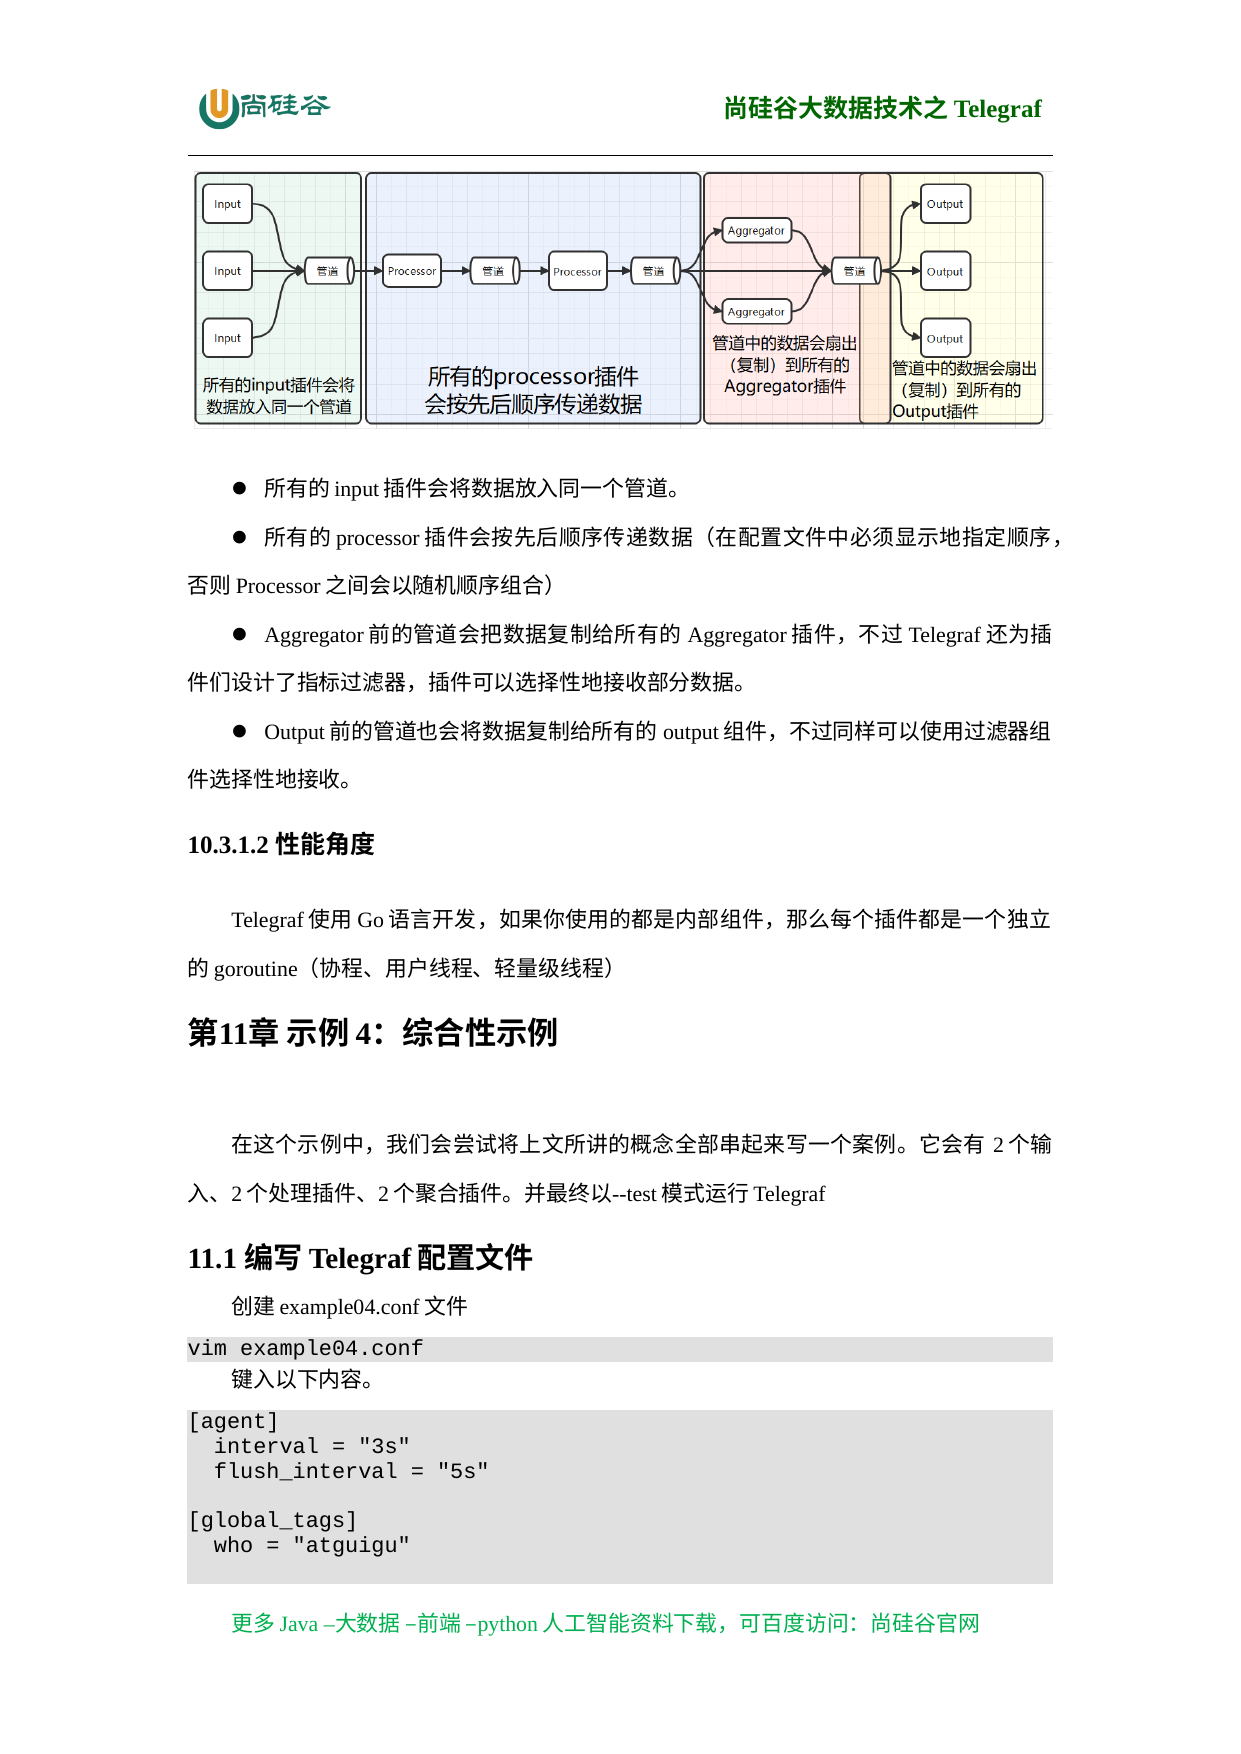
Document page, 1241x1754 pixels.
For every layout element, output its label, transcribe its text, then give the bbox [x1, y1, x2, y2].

text who = "atguigu" [187, 1534, 1053, 1559]
subtitle 编写Telegraf配置文件 [187, 1224, 1053, 1289]
text Telegraf使用Go语言开发，如果你使用的都是内部组件，那么每个插件都是一个独立的goroutine（协程、用户线程、轻量级线程） [187, 901, 1053, 983]
text 所有的input插件会将数据放入同一个管道。 [187, 471, 1053, 503]
text 性能角度 [187, 810, 1053, 875]
text Aggregator前的管道会把数据复制给所有的Aggregator插件，不过Telegraf还为插件们设计了指标过滤器，插件可以选择性地接收部分数据。 [187, 616, 1053, 697]
picture [187, 165, 1053, 432]
text [agent] [187, 1410, 1053, 1435]
text 键入以下内容。 [187, 1362, 1053, 1394]
text 在这个示例中，我们会尝试将上文所讲的概念全部串起来写一个案例。它会有2个输入、2个处理插件、2个聚合插件。并最终以--test模式运行Telegraf [187, 1127, 1053, 1208]
text interval = "3s" [187, 1435, 1053, 1460]
text 创建example04.conf文件 [187, 1289, 1053, 1321]
subtitle 示例4：综合性示例 [187, 998, 1053, 1063]
text 所有的processor插件会按先后顺序传递数据（在配置文件中必须显示地指定顺序，否则Processor之间会以随机顺序组合） [187, 519, 1053, 600]
picture [198, 88, 332, 130]
text Output前的管道也会将数据复制给所有的output组件，不过同样可以使用过滤器组件选择性地接收。 [187, 713, 1053, 794]
text [global_tags] [187, 1509, 1053, 1534]
text flush_interval = "5s" [187, 1460, 1053, 1484]
text vim example04.conf [187, 1337, 1053, 1362]
